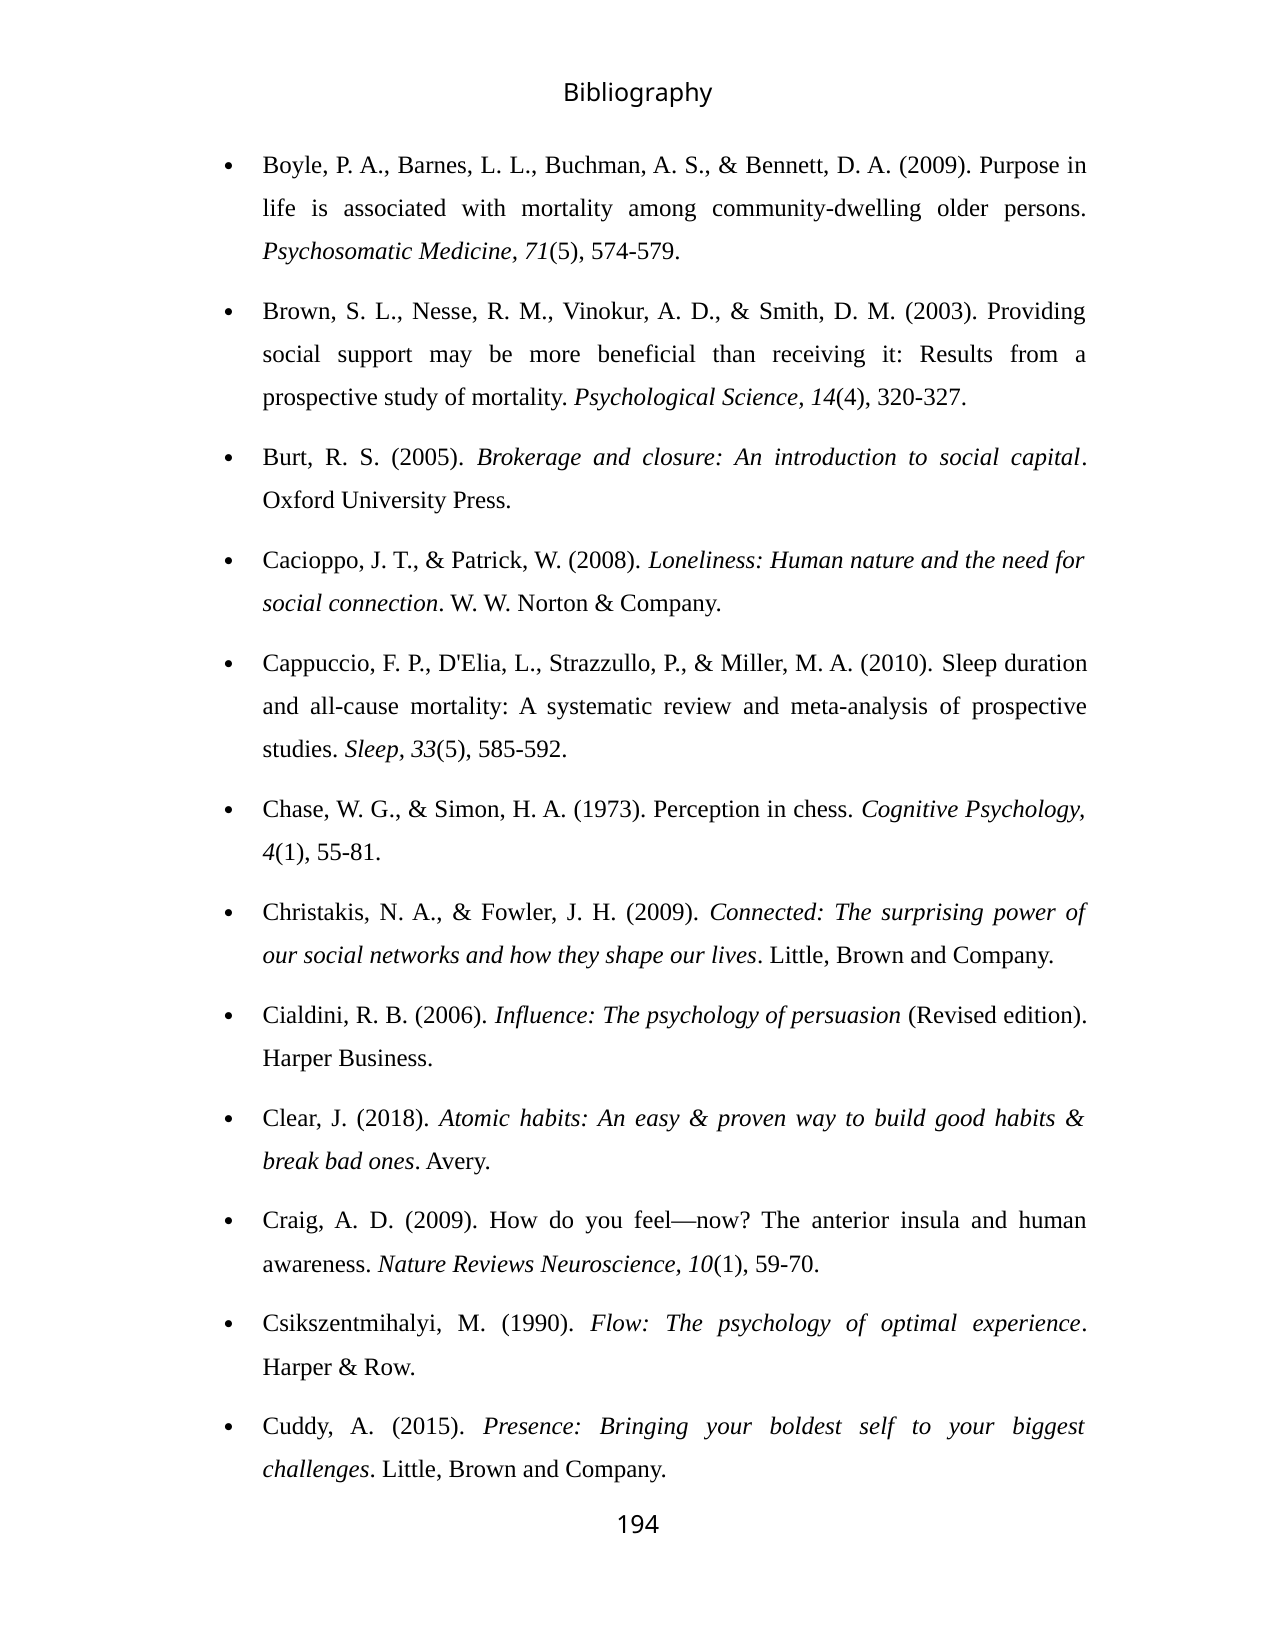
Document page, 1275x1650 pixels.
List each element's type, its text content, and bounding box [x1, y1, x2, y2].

list Cialdini, R. B. (2006). Influence: The psychology of persuasion (Revised edition). Harper Business. [225, 1000, 1087, 1072]
list Burt, R. S. (2005). Brokerage and closure: An introduction to social capital. Oxford University Press. [225, 442, 1087, 514]
list Christakis, N. A., & Fowler, J. H. (2009). Connected: The surprising power of our social networks and how they shape our lives. Little, Brown and Company. [225, 897, 1087, 969]
list Csikszentmihalyi, M. (1990). Flow: The psychology of optimal experience. Harper & Row. [225, 1308, 1087, 1380]
list Boyle, P. A., Barnes, L. L., Buchman, A. S., & Bennett, D. A. (2009). Purpose in life is associated with mortality among community-dwelling older persons. Psychosomatic Medicine, 71(5), 574-579. [225, 150, 1087, 265]
list Brown, S. L., Nesse, R. M., Vinokur, A. D., & Smith, D. M. (2003). Providing social support may be more beneficial than receiving it: Results from a prospective study of mortality. Psychological Science, 14(4), 320-327. [225, 296, 1087, 411]
list Cappuccio, F. P., D'Elia, L., Strazzullo, P., & Miller, M. A. (2010). Sleep duration and all-cause mortality: A systematic review and meta-analysis of prospective studies. Sleep, 33(5), 585-592. [225, 648, 1087, 763]
list Cacioppo, J. T., & Patrick, W. (2008). Loneliness: Human nature and the need for social connection. W. W. Norton & Company. [225, 545, 1087, 617]
list Chase, W. G., & Simon, H. A. (1973). Perception in chess. Cognitive Psychology, 4(1), 55-81. [225, 794, 1087, 866]
list Cuddy, A. (2015). Presence: Bringing your boldest self to your biggest challenges. Little, Brown and Company. [225, 1411, 1087, 1483]
list Clear, J. (2018). Atomic habits: An easy & proven way to build good habits & break bad ones. Avery. [225, 1103, 1087, 1174]
list Craig, A. D. (2009). How do you feel—now? The anterior insula and human awareness. Nature Reviews Neuroscience, 10(1), 59-70. [225, 1206, 1087, 1277]
